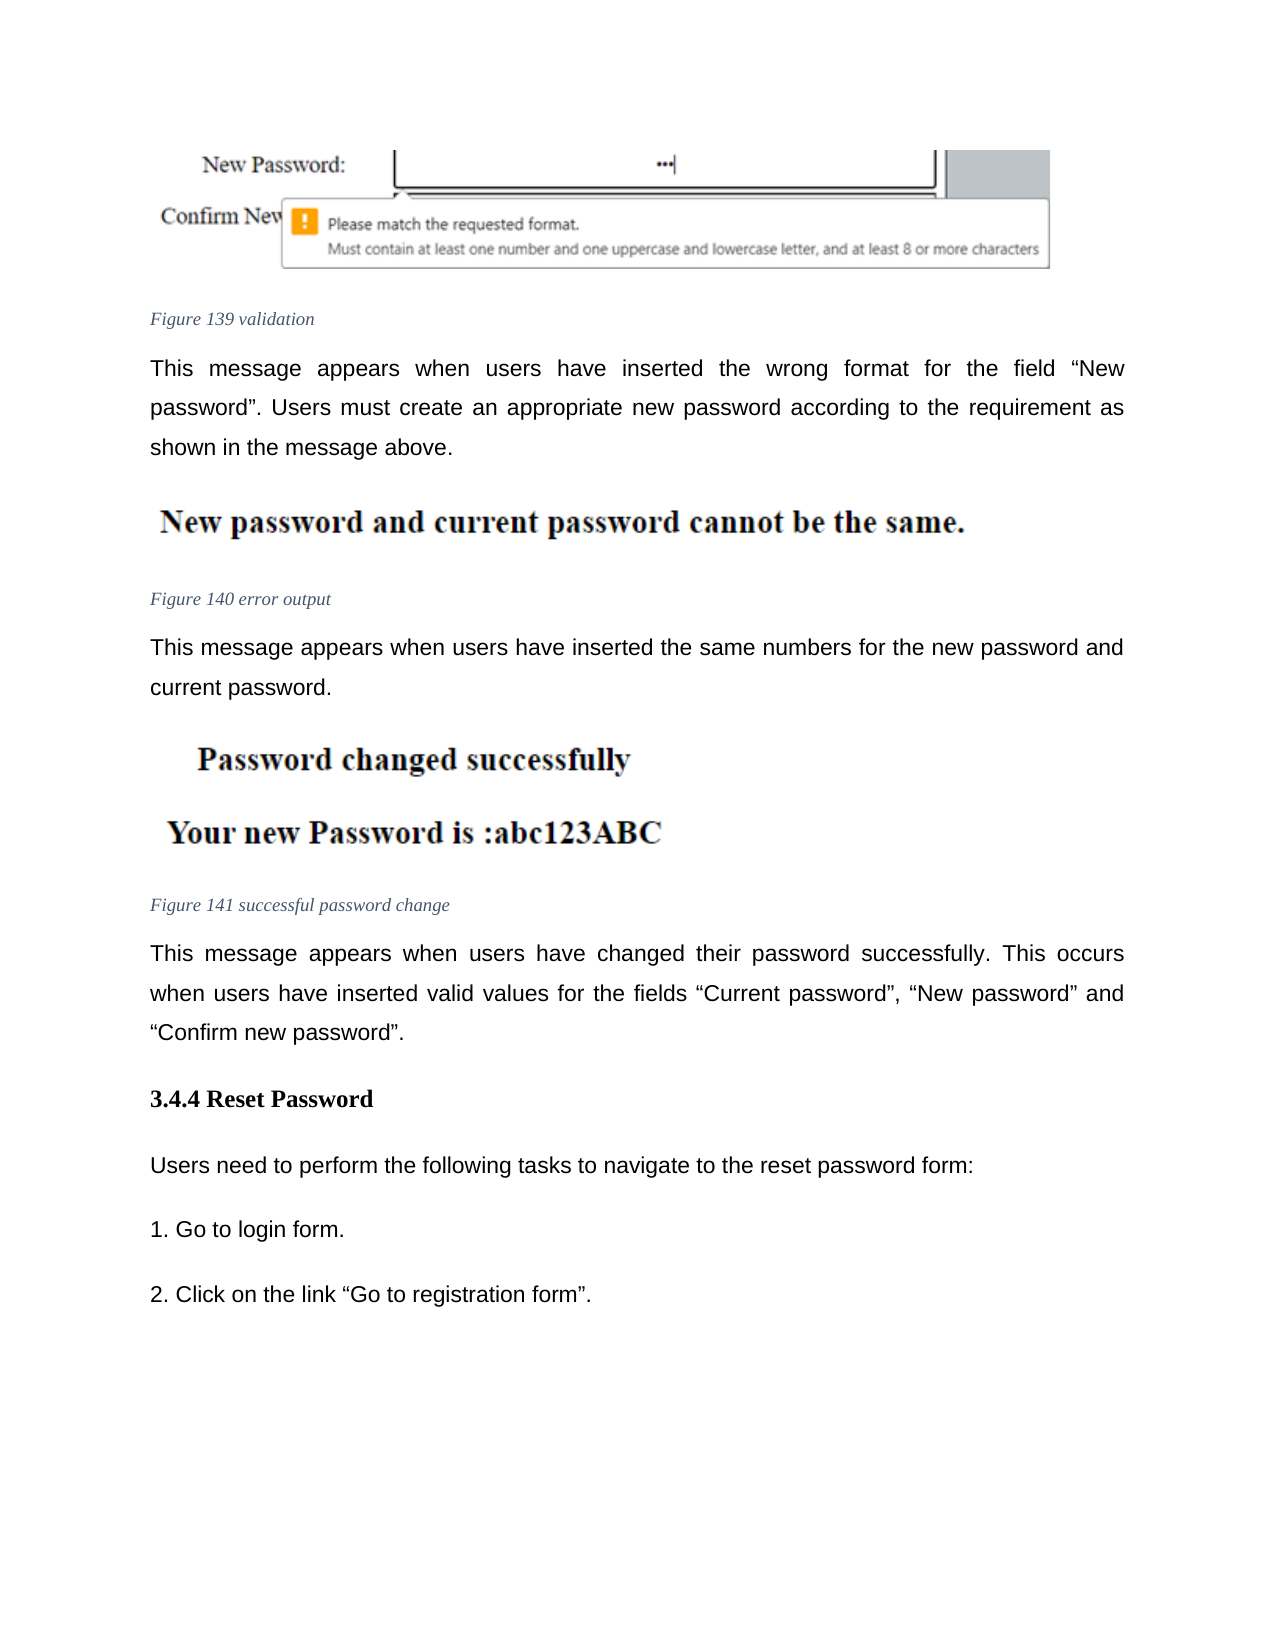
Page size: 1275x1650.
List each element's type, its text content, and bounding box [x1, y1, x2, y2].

subtitle 3.4.4 Reset Password [150, 1084, 1125, 1112]
text 2. Click on the link “Go to registration form”. [150, 1281, 1125, 1307]
text Users need to perform the following tasks to navigate to the reset password form: [150, 1152, 1125, 1178]
picture [150, 150, 1050, 269]
picture [150, 738, 674, 855]
text This message appears when users have inserted the wrong format for the field “New password”. Users must create an appropriate new password according to the requirement as shown in the message above. [150, 355, 1125, 460]
text 1. Go to login form. [150, 1216, 1125, 1243]
text This message appears when users have changed their password successfully. This occurs when users have inserted valid values for the fields “Current password”, “New password” and “Confirm new password”. [150, 940, 1125, 1046]
picture [150, 498, 969, 549]
text This message appears when users have inserted the same numbers for the new password and current password. [150, 634, 1125, 700]
